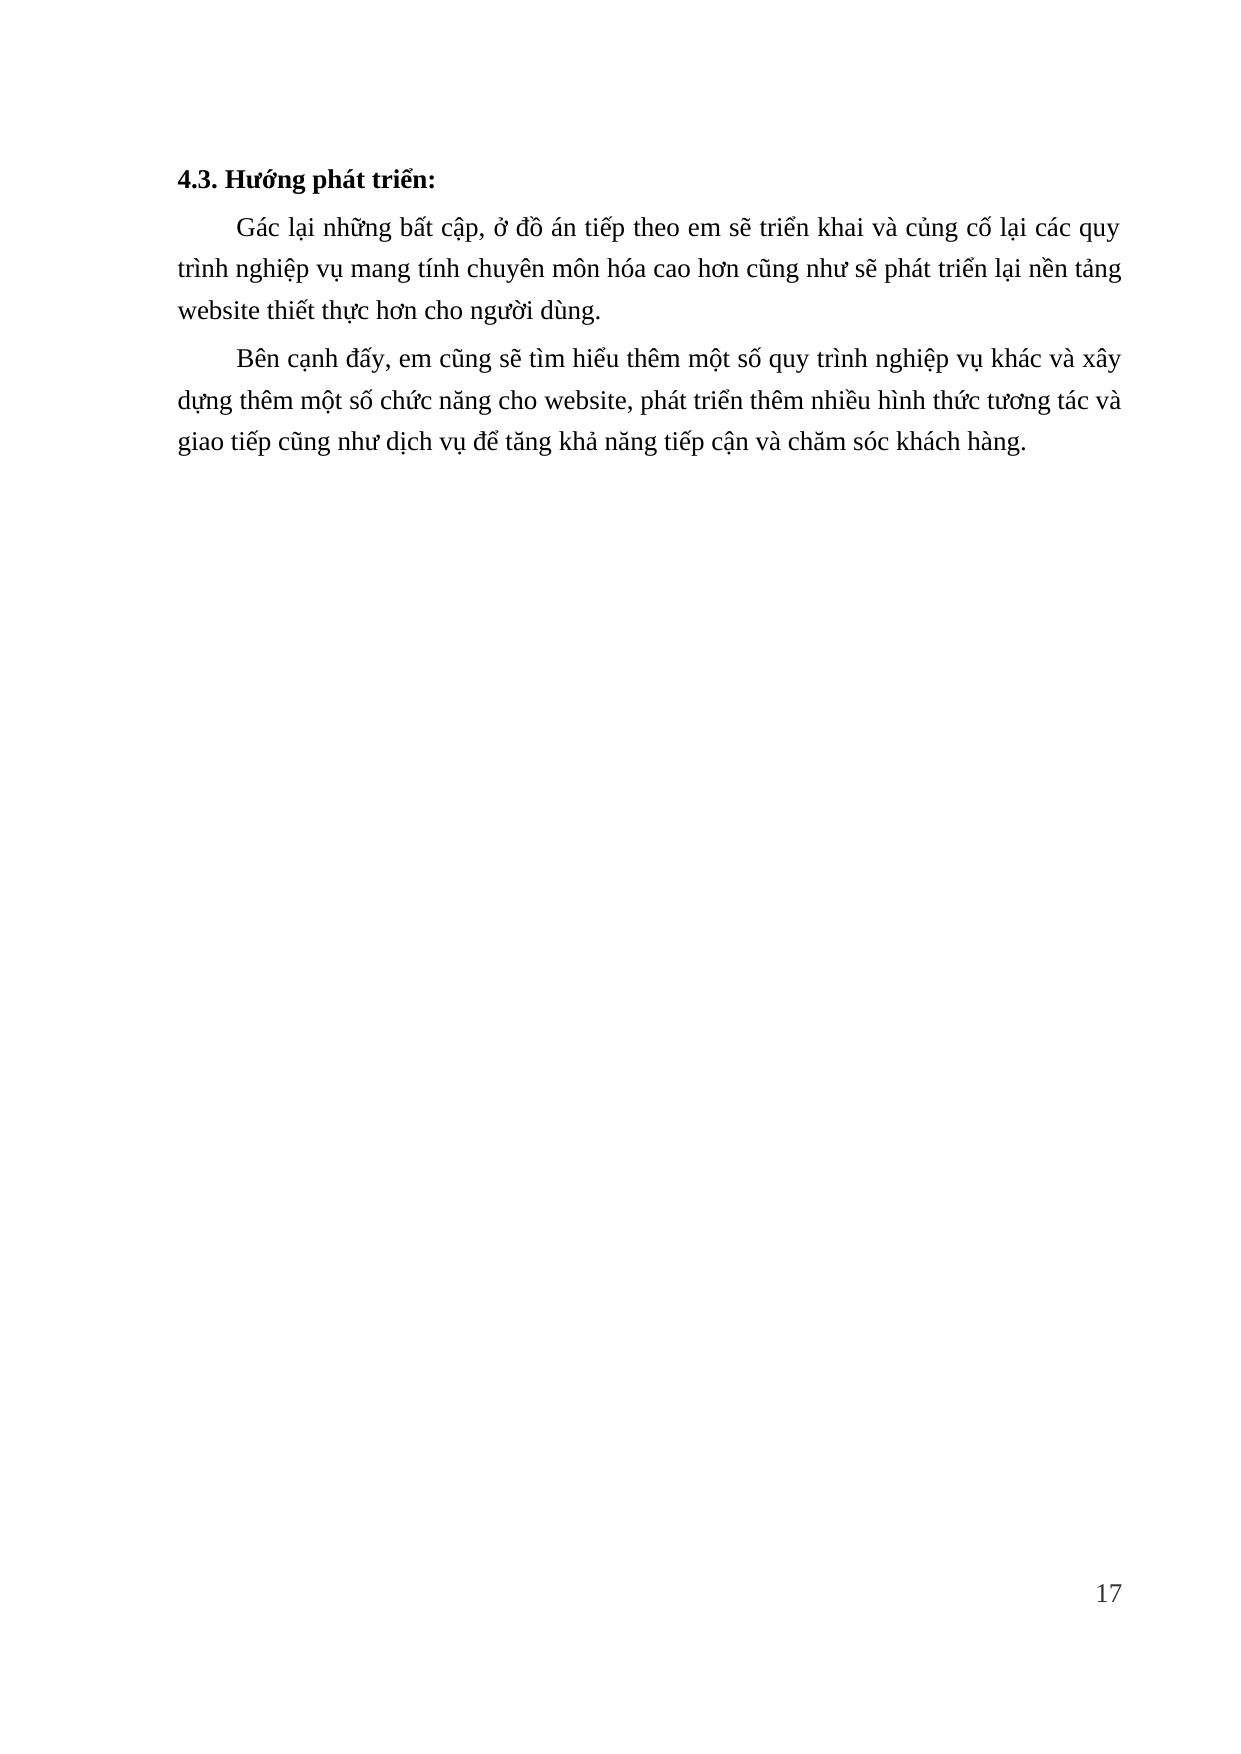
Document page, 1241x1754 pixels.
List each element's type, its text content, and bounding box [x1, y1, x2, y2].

text Bên cạnh đấy, em cũng sẽ tìm hiểu thêm một số quy trình nghiệp vụ khác và xây dựng thêm một số chức năng cho website, phát triển thêm nhiều hình thức tương tác và giao tiếp cũng như dịch vụ để tăng khả năng tiếp cận và chăm sóc khách hàng. [177, 415, 1122, 457]
text Hướng phát triển: [177, 152, 1122, 194]
text Gác lại những bất cập, ở đồ án tiếp theo em sẽ triển khai và củng cố lại các quy trình nghiệp vụ mang tính chuyên môn hóa cao hơn cũng như sẽ phát triển lại nền tảng website thiết thực hơn cho người dùng. [177, 284, 1122, 325]
text Gác lại những bất cập, ở đồ án tiếp theo em sẽ triển khai và củng cố lại các quy trình nghiệp vụ mang tính chuyên môn hóa cao hơn cũng như sẽ phát triển lại nền tảng website thiết thực hơn cho người dùng. [177, 200, 1122, 253]
text Bên cạnh đấy, em cũng sẽ tìm hiểu thêm một số quy trình nghiệp vụ khác và xây dựng thêm một số chức năng cho website, phát triển thêm nhiều hình thức tương tác và giao tiếp cũng như dịch vụ để tăng khả năng tiếp cận và chăm sóc khách hàng. [177, 332, 1122, 384]
